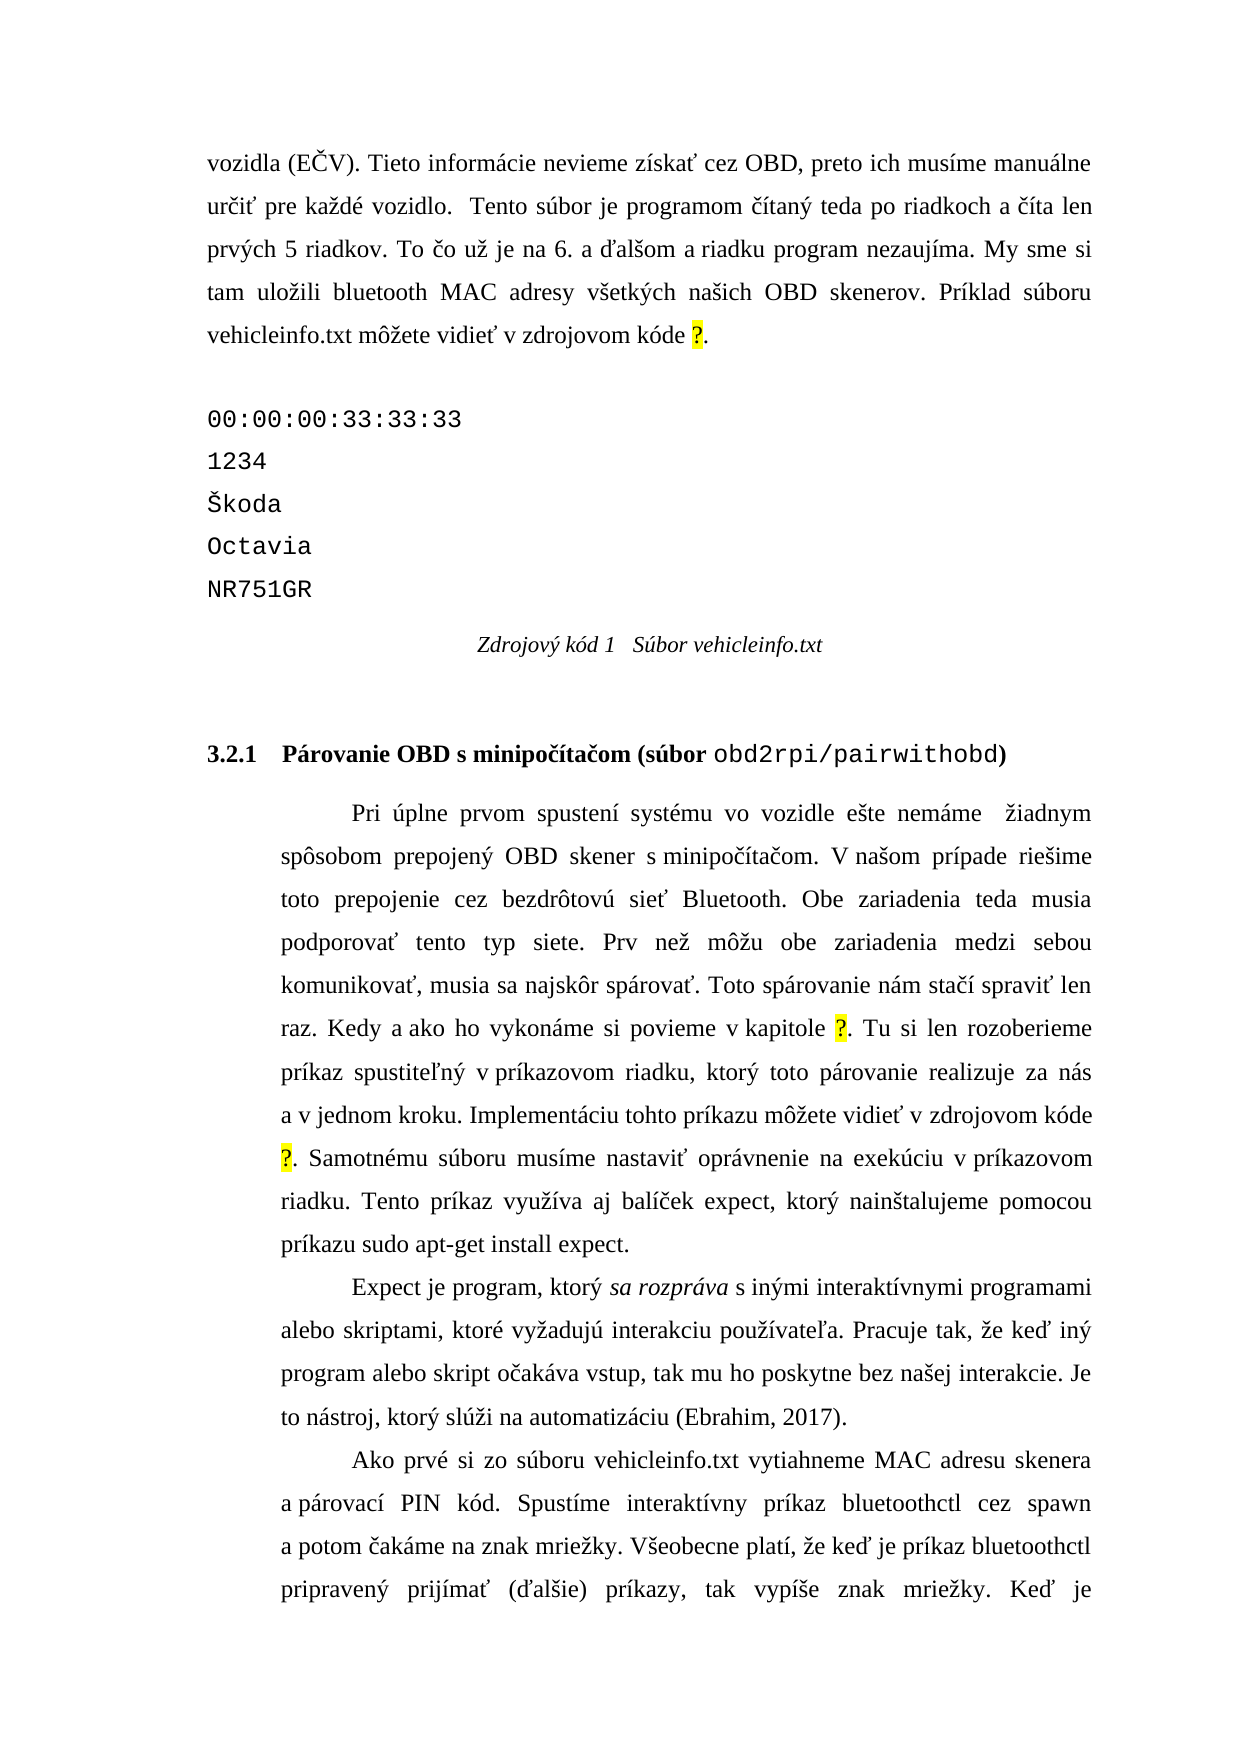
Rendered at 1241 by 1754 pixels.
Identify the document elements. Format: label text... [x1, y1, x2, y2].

text NR751GR [207, 576, 1092, 605]
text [207, 148, 1092, 349]
text Expect je program, ktorý sa rozpráva s inými interaktívnymi programami alebo skriptami, ktoré vyžadujú interakciu používateľa. Pracuje tak, že keď iný program alebo skript očakáva vstup, tak mu ho poskytne bez našej interakcie. Je to nástroj, ktorý slúži na automatizáciu . [281, 1272, 1092, 1430]
text 1234 [207, 449, 1092, 477]
text 00:00:00:33:33:33 [207, 406, 1092, 435]
text Pri úplne prvom spustení systému vo vozidle ešte nemáme žiadnym spôsobom prepojený OBD skener s minipočítačom. V našom prípade riešime toto prepojenie cez bezdrôtovú sieť Bluetooth. Obe zariadenia teda musia podporovať tento typ siete. Prv než môžu obe zariadenia medzi sebou komunikovať, musia sa najskôr spárovať. Toto spárovanie nám stačí spraviť len raz. Kedy a ako ho vykonáme si povieme v kapitole ?. Tu si len rozoberieme príkaz spustiteľný v príkazovom riadku, ktorý toto párovanie realizuje za nás a v jednom kroku. Implementáciu tohto príkazu môžete vidieť v zdrojovom kóde ?. Samotnému súboru musíme nastaviť oprávnenie na exekúciu v príkazovom riadku. Tento príkaz využíva aj balíček expect, ktorý nainštalujeme pomocou príkazu sudo apt-get install expect. [281, 798, 1092, 1258]
subtitle 3.2.1 Párovanie OBD s minipočítačom (súbor obd2rpi/pairwithobd) [207, 739, 1092, 770]
text Octavia [207, 534, 1092, 562]
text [281, 1445, 1092, 1603]
text Škoda [207, 491, 1092, 520]
